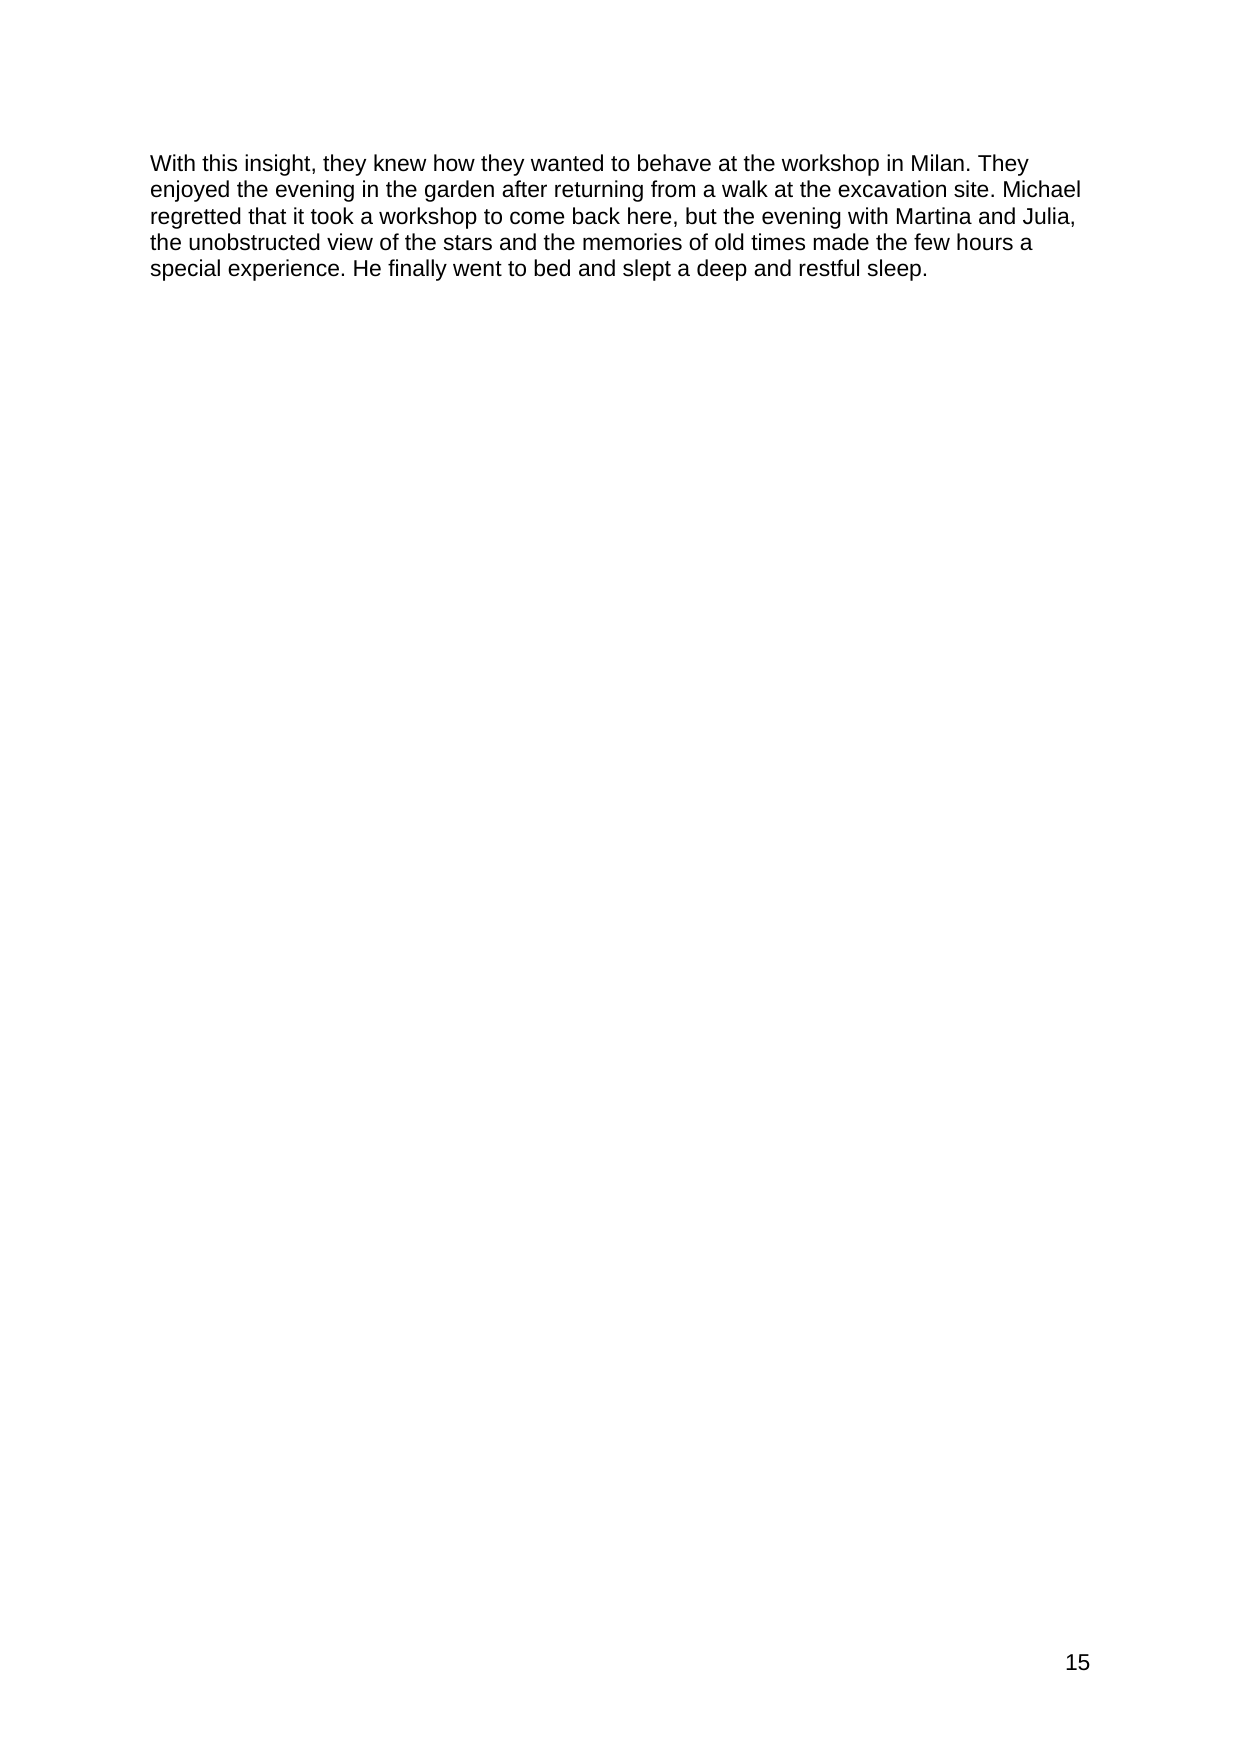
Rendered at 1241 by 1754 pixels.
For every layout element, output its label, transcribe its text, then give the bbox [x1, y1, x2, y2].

text With this insight, they knew how they wanted to behave at the workshop in Milan. They enjoyed the evening in the garden after returning from a walk at the excavation site. Michael regretted that it took a workshop to come back here, but the evening with Martina and Julia, the unobstructed view of the stars and the memories of old times made the few hours a special experience. He finally went to bed and slept a deep and restful sleep. [150, 150, 1090, 282]
